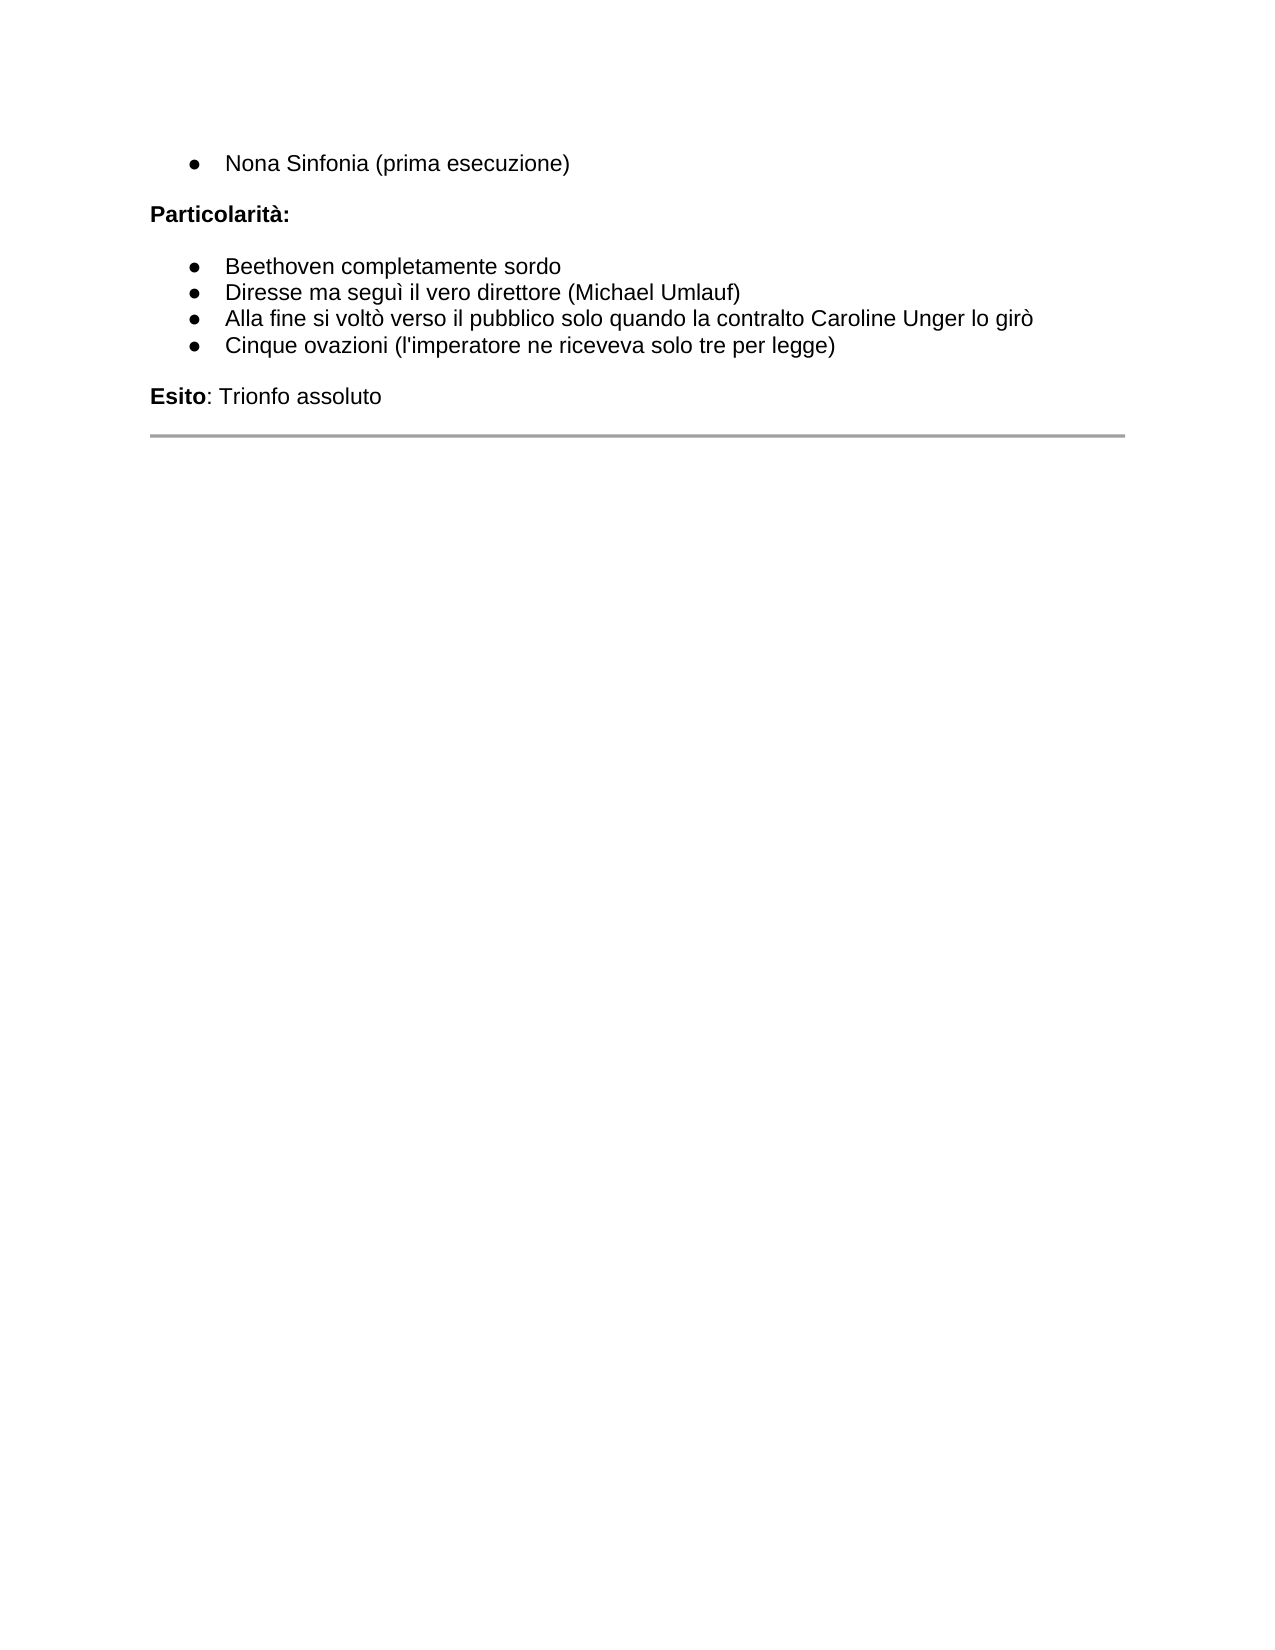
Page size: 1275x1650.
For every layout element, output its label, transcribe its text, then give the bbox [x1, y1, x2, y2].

list Diresse ma seguì il vero direttore (Michael Umlauf) [187, 279, 1125, 305]
text Particolarità: [150, 201, 1125, 228]
list Beethoven completamente sordo [187, 253, 1125, 279]
list Nona Sinfonia (prima esecuzione) [187, 150, 1125, 176]
text Esito: Trionfo assoluto [150, 383, 1125, 409]
list Alla fine si voltò verso il pubblico solo quando la contralto Caroline Unger lo girò [187, 305, 1125, 332]
list Cinque ovazioni (l'imperatore ne riceveva solo tre per legge) [187, 332, 1125, 358]
